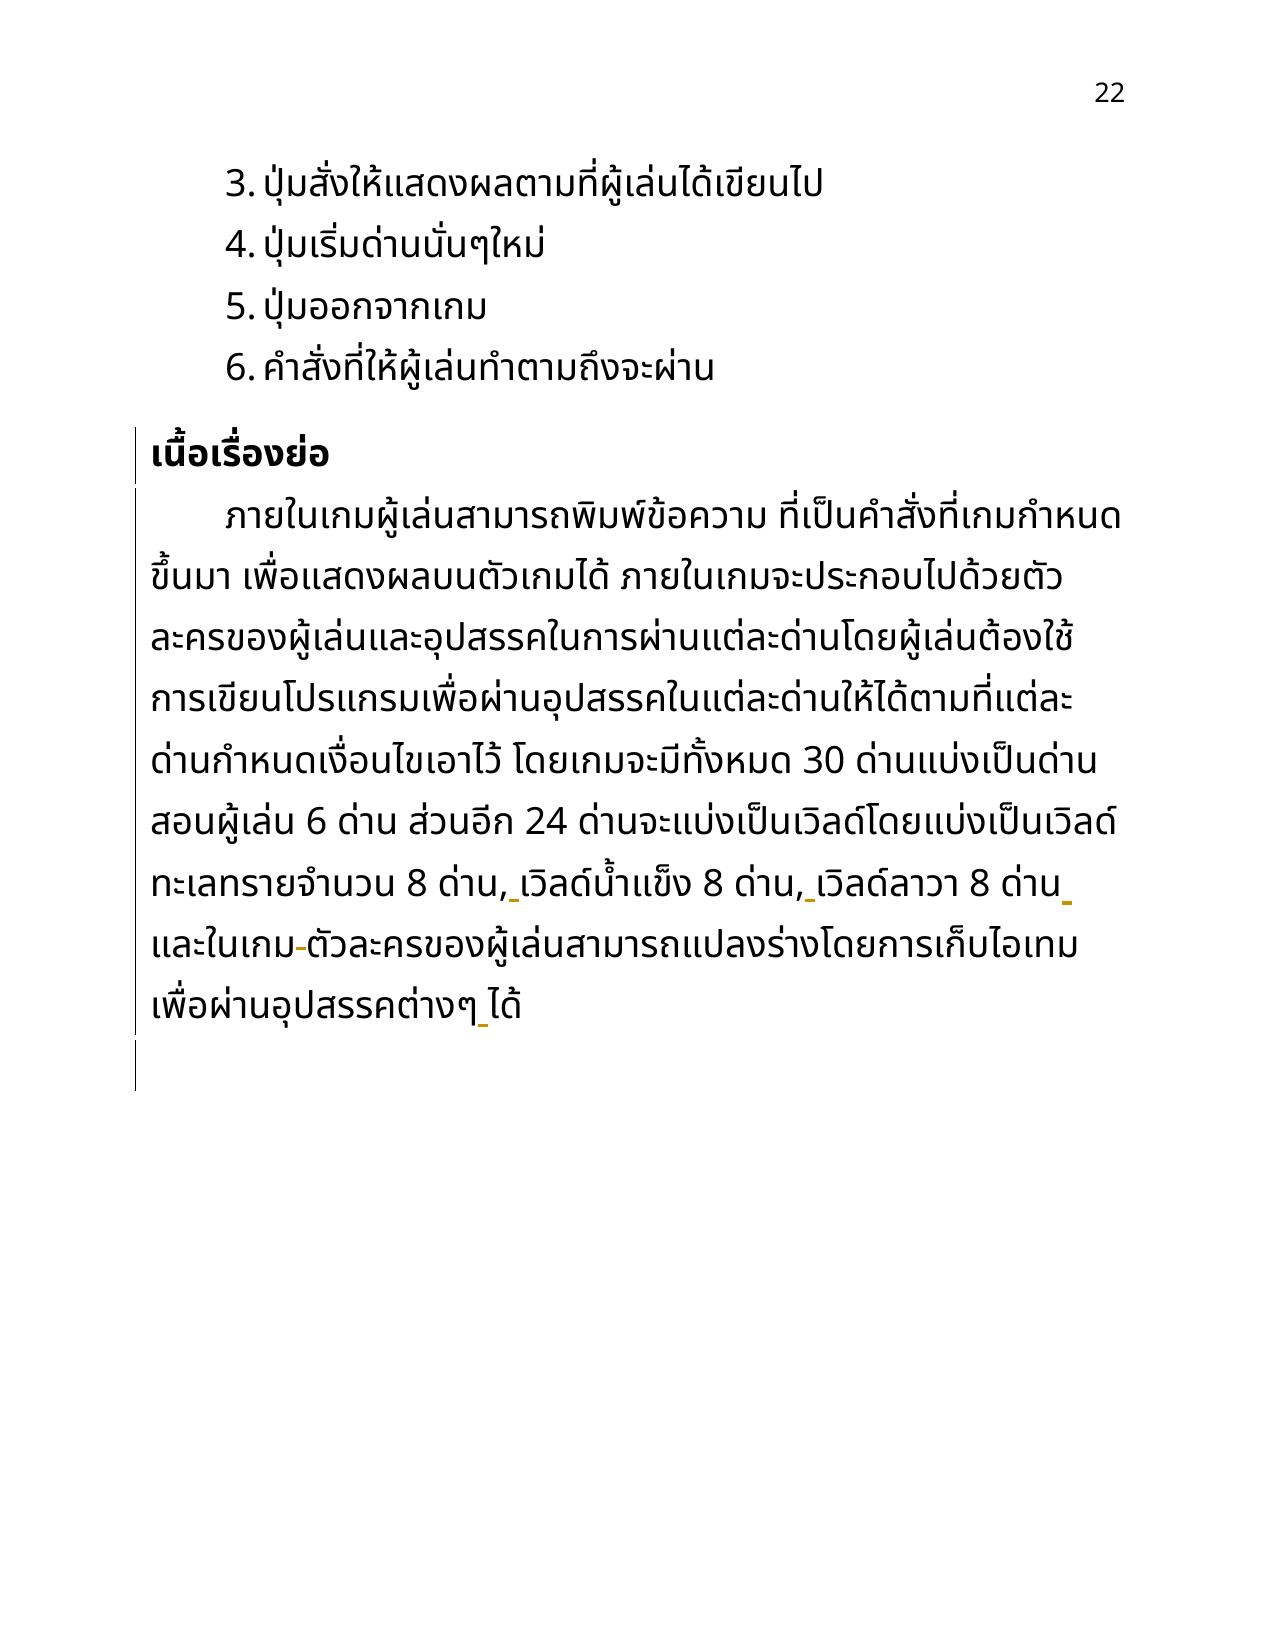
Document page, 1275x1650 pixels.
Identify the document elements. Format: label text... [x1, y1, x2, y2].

list ปุ่มเริ่มด่านนั่นๆใหม่ [225, 217, 1125, 274]
list ปุ่มสั่งให้แสดงผลตามที่ผู้เล่นได้เขียนไป [225, 156, 1125, 213]
text เนื้อเรื่องย่อ [150, 427, 1125, 483]
list คำสั่งที่ให้ผู้เล่นทำตามถึงจะผ่าน [225, 340, 1125, 397]
list ปุ่มออกจากเกม [225, 279, 1125, 336]
